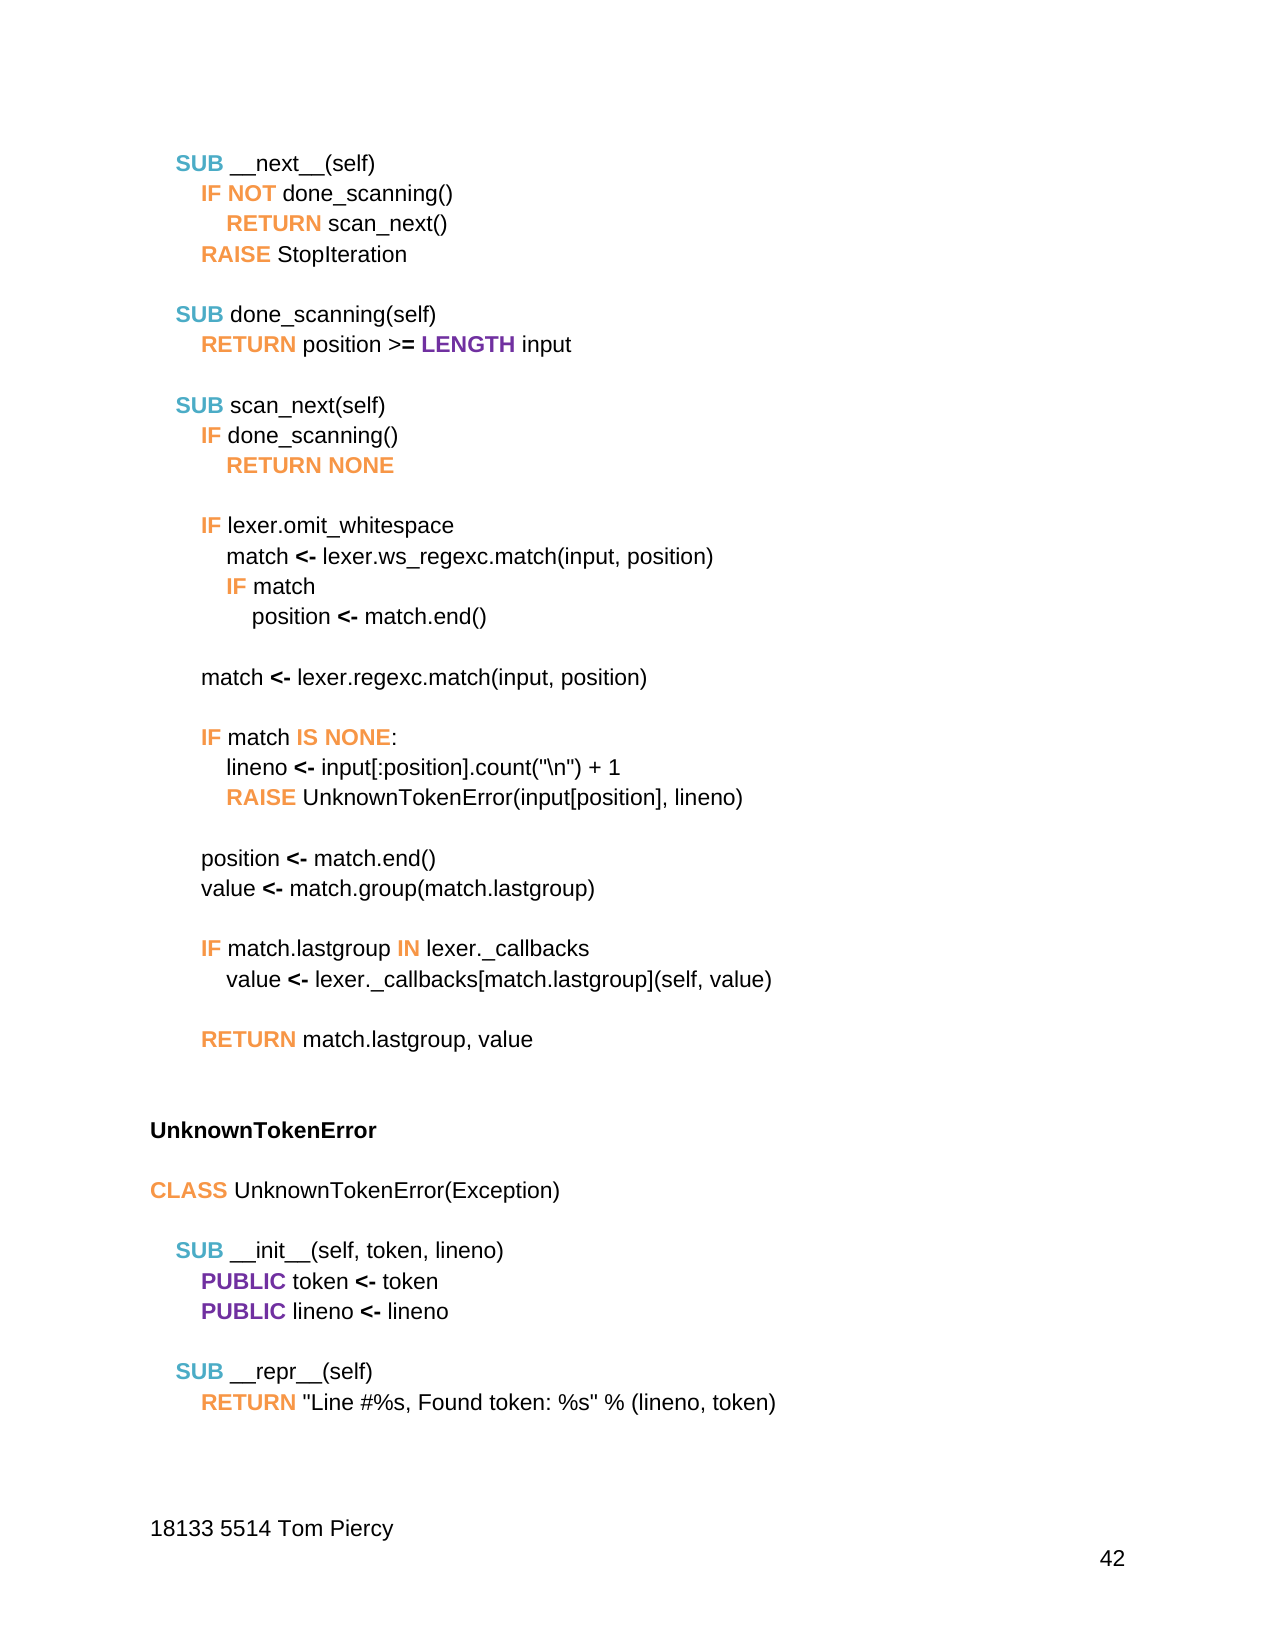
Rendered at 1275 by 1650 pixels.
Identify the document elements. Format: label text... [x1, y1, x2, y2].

text PUBLIC lineno <- lineno [150, 1298, 1125, 1324]
text IF match [150, 573, 1125, 599]
text SUB done_scanning(self) [150, 301, 1125, 327]
text PUBLIC token <- token [150, 1268, 1125, 1294]
text RETURN NONE [150, 452, 1125, 478]
text RETURN match.lastgroup, value [150, 1026, 1125, 1052]
text UnknownTokenError [150, 1117, 1125, 1143]
text CLASS UnknownTokenError(Exception) [150, 1177, 1125, 1203]
text position <- match.end() [150, 603, 1125, 629]
text value <- lexer._callbacks[match.lastgroup](self, value) [150, 966, 1125, 992]
text RAISE StopIteration [150, 241, 1125, 267]
text IF match.lastgroup IN lexer._callbacks [150, 935, 1125, 962]
text match <- lexer.regexc.match(input, position) [150, 663, 1125, 690]
text RETURN position >= LENGTH input [150, 331, 1125, 358]
text lineno <- input[:position].count("\n") + 1 [150, 754, 1125, 781]
text IF done_scanning() [150, 422, 1125, 448]
text RETURN scan_next() [150, 210, 1125, 237]
text RETURN "Line #%s, Found token: %s" % (lineno, token) [150, 1388, 1125, 1415]
text match <- lexer.ws_regexc.match(input, position) [150, 543, 1125, 569]
text value <- match.group(match.lastgroup) [150, 875, 1125, 901]
text IF lexer.omit_whitespace [150, 512, 1125, 539]
text SUB __next__(self) [150, 150, 1125, 176]
text position <- match.end() [150, 845, 1125, 871]
text SUB __repr__(self) [150, 1358, 1125, 1385]
text IF NOT done_scanning() [150, 180, 1125, 207]
text RAISE UnknownTokenError(input[position], lineno) [150, 784, 1125, 811]
text SUB scan_next(self) [150, 392, 1125, 418]
text SUB __init__(self, token, lineno) [150, 1237, 1125, 1264]
text IF match IS NONE: [150, 724, 1125, 750]
